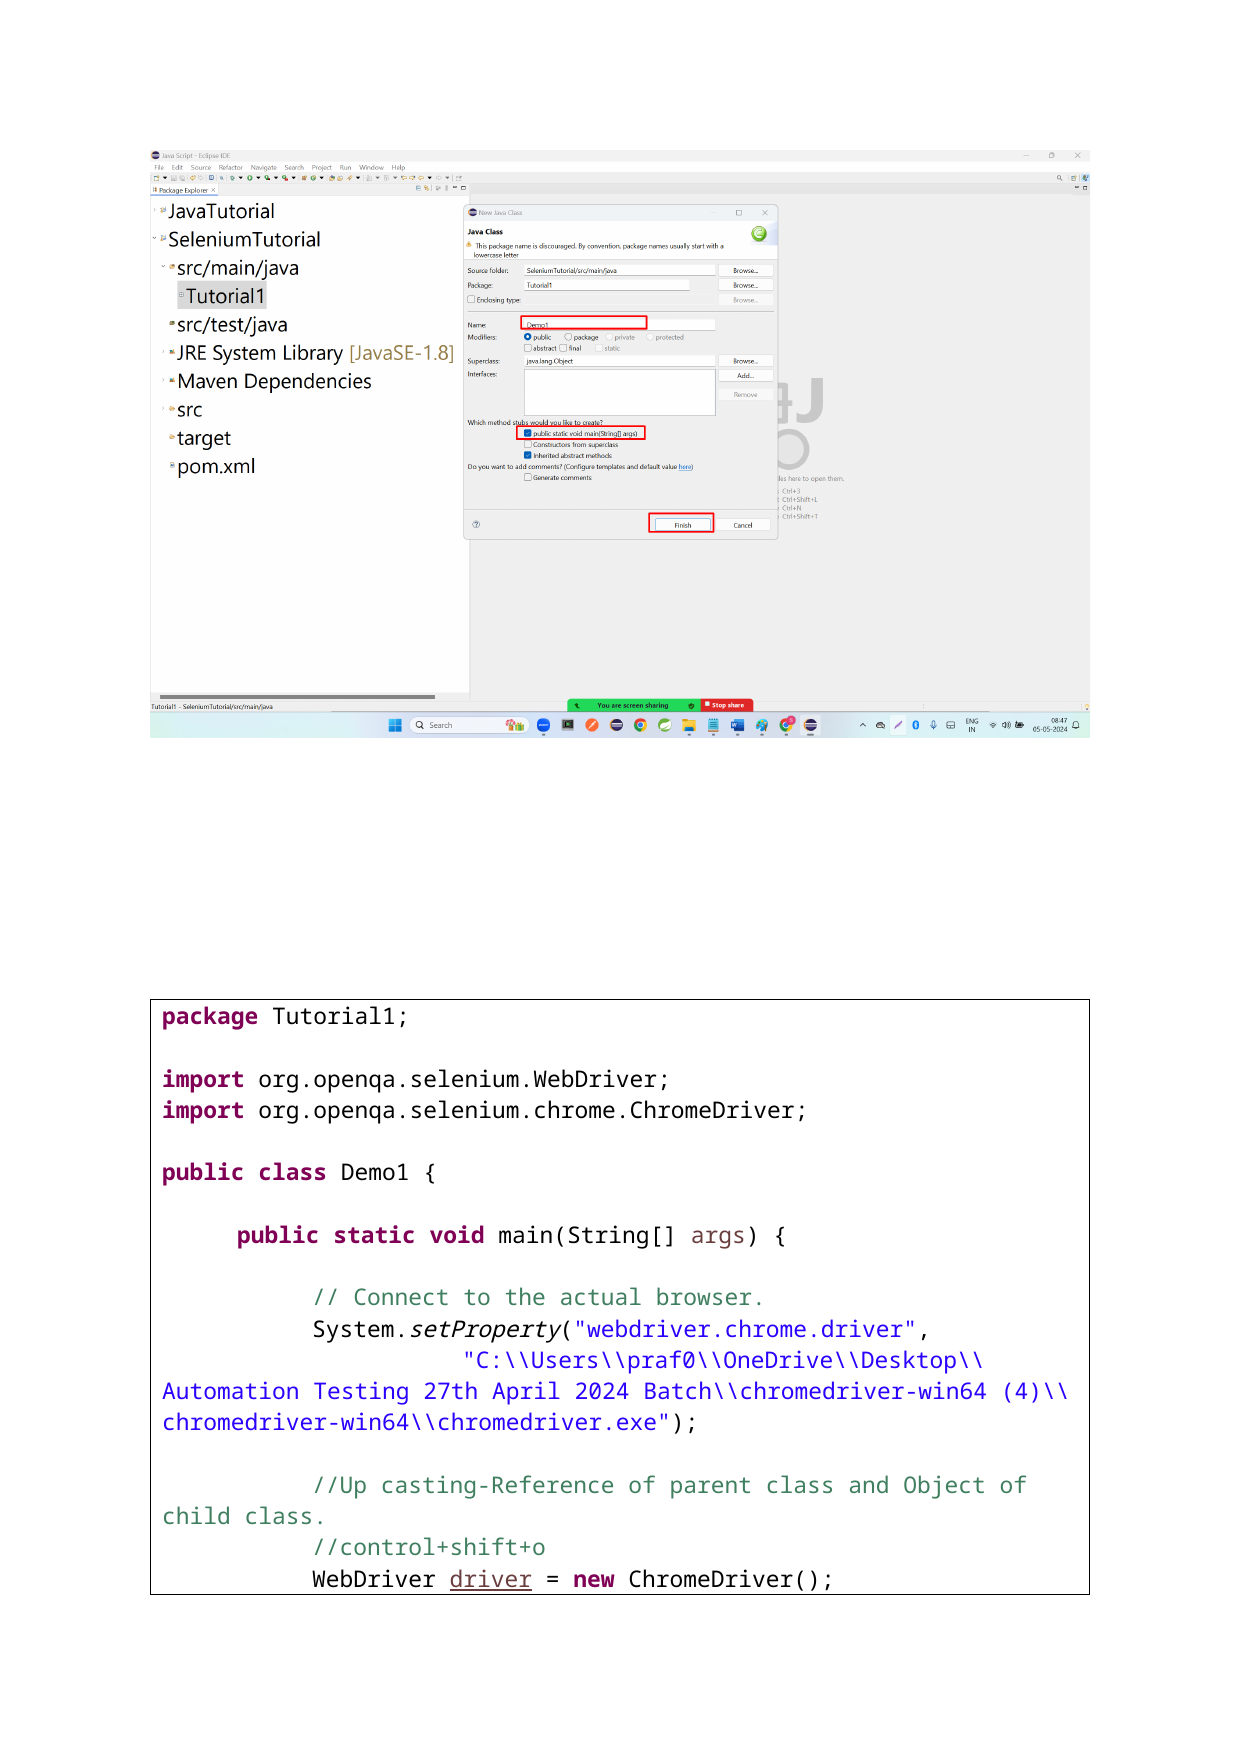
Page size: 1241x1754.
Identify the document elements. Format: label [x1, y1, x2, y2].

picture [150, 150, 1091, 738]
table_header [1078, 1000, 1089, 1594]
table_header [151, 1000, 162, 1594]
